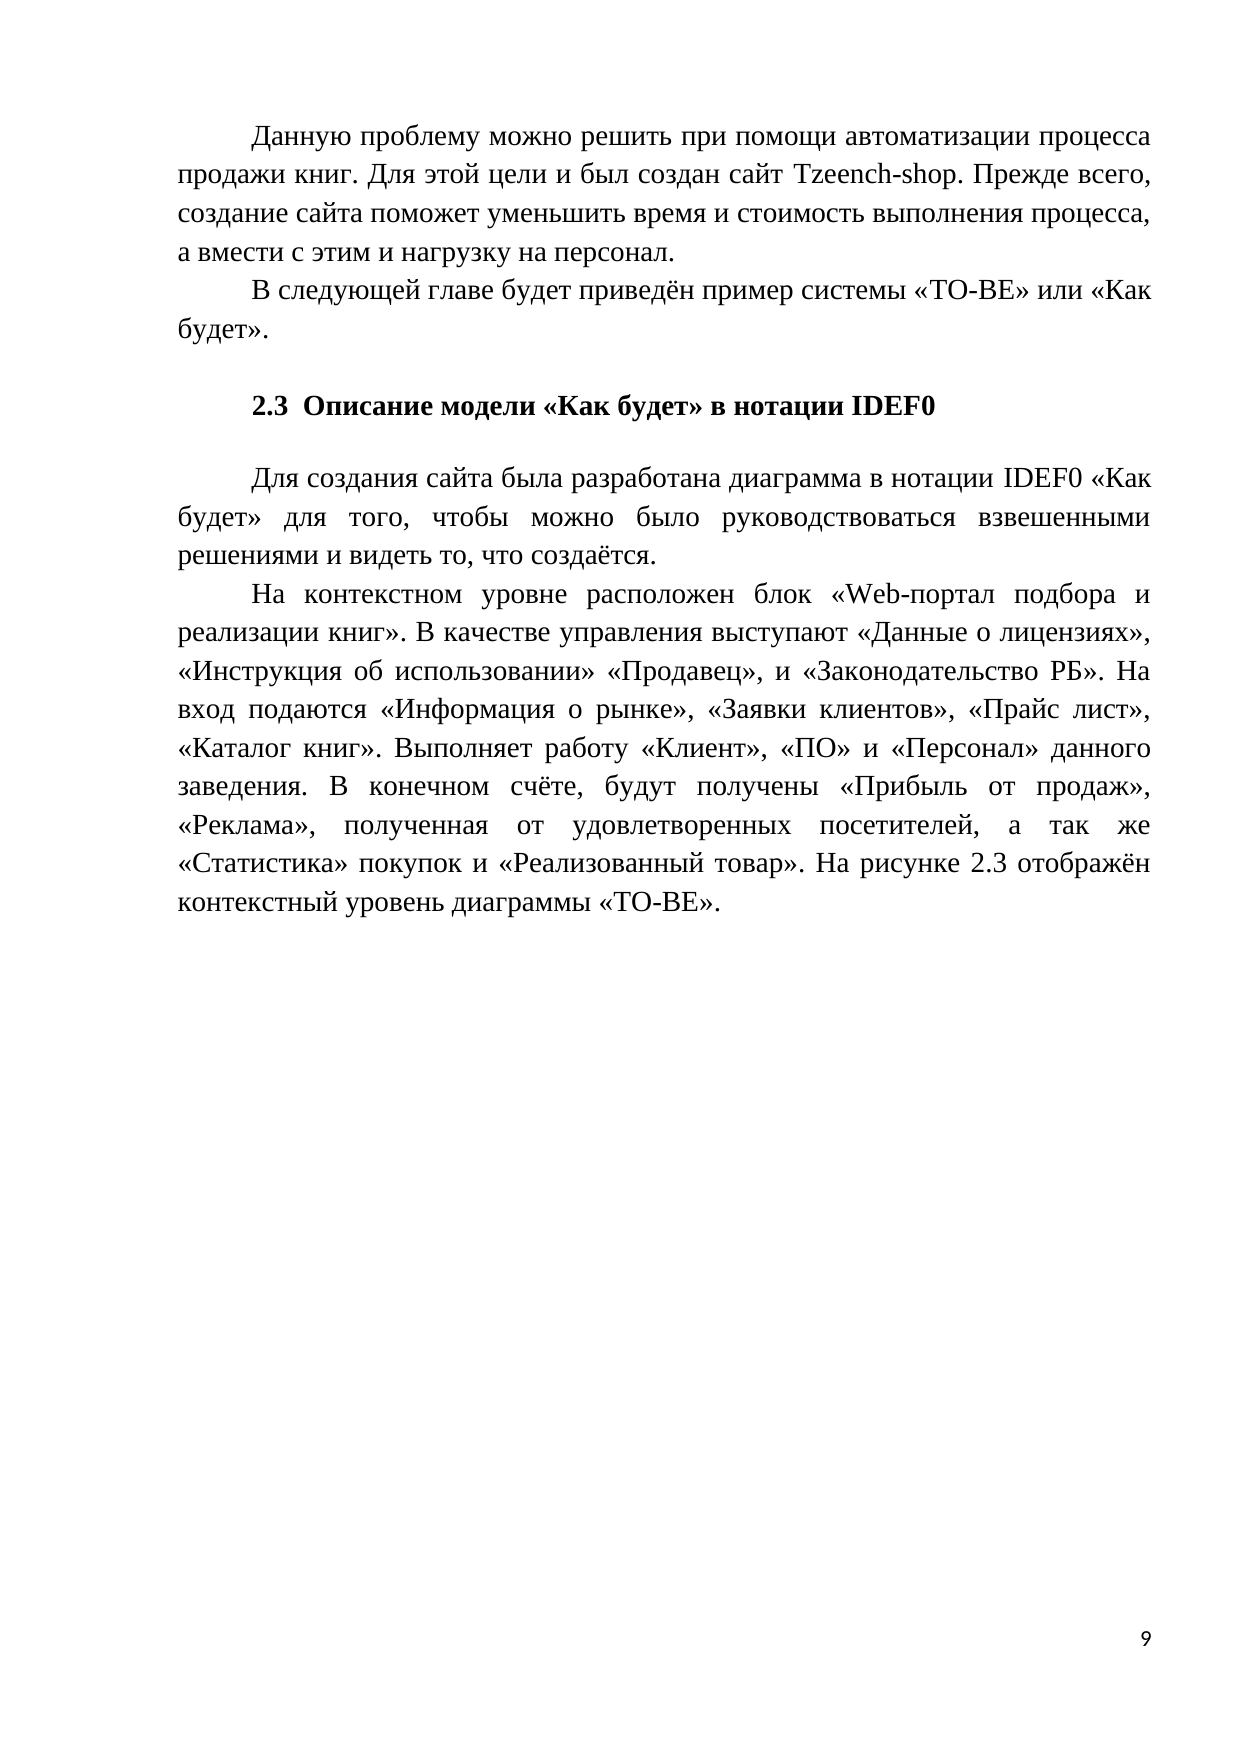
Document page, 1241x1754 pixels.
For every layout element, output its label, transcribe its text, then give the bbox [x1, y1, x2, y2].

list Описание модели «Как будет» в нотации IDEF0 [252, 388, 1152, 421]
text Для создания сайта была разработана диаграмма в нотации IDEF0 «Как будет» для того, чтобы можно было руководствоваться взвешенными решениями и видеть то, что создаётся. [177, 460, 1152, 571]
text На контекстном уровне расположен блок «Web-портал подбора и реализации книг». В качестве управления выступают «Данные о лицензиях», «Инструкция об использовании» «Продавец», и «Законодательство РБ». На вход подаются «Информация о рынке», «Заявки клиентов», «Прайс лист», «Каталог книг». Выполняет работу «Клиент», «ПО» и «Персонал» данного заведения. В конечном счёте, будут получены «Прибыль от продаж», «Реклама», полученная от удовлетворенных посетителей, а так же «Статистика» покупок и «Реализованный товар». На рисунке 2.3 отображён контекстный уровень диаграммы «TO-BE». [177, 576, 1152, 918]
text Данную проблему можно решить при помощи автоматизации процесса продажи книг. Для этой цели и был создан сайт Tzeench-shop. Прежде всего, создание сайта поможет уменьшить время и стоимость выполнения процесса, а вмести с этим и нагрузку на персонал. [177, 118, 1152, 267]
text В следующей главе будет приведён пример системы «TO-BE» или «Как будет». [177, 272, 1152, 344]
